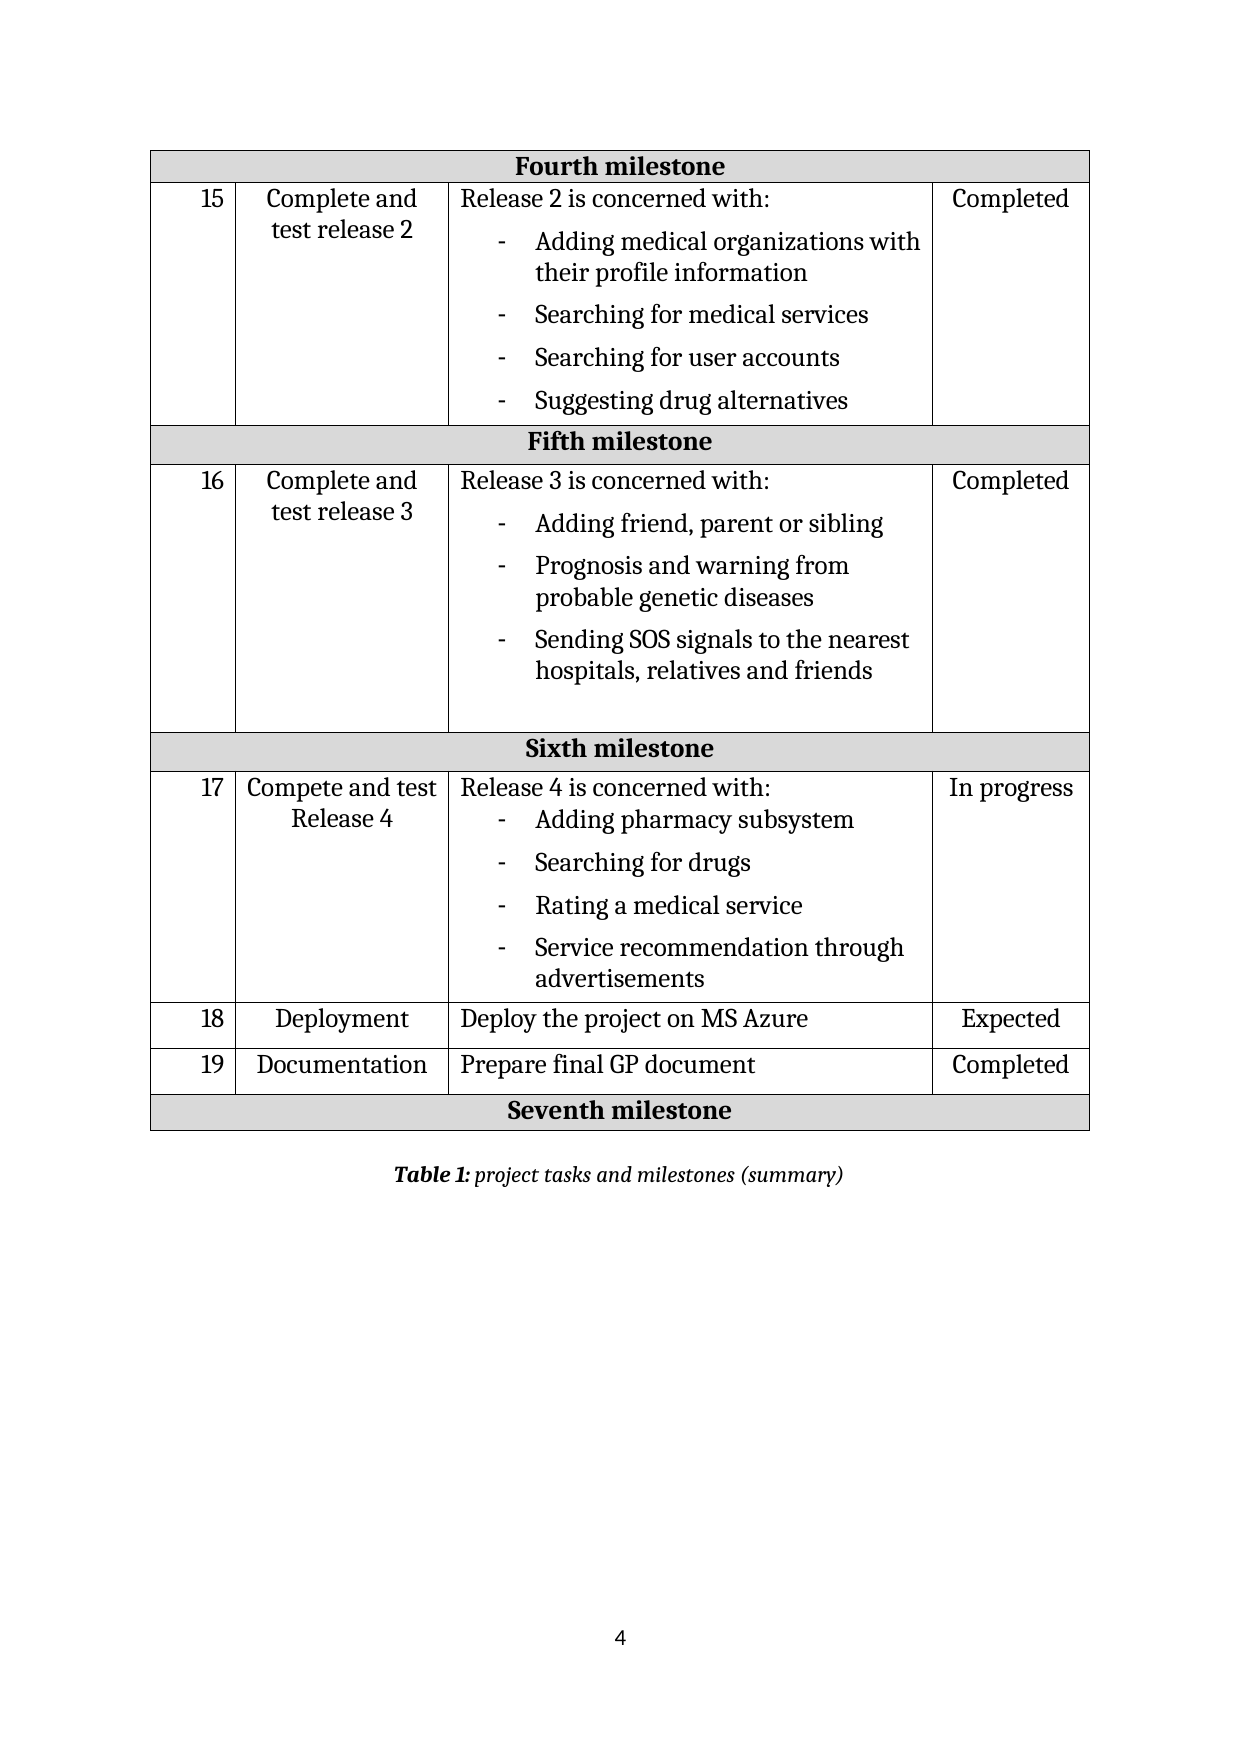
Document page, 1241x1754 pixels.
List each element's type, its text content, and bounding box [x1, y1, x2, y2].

table_cell 17 [151, 772, 235, 1002]
table_cell In progress [933, 772, 1089, 1002]
table_cell 15 [151, 183, 235, 425]
table_cell Fifth milestone [151, 426, 1089, 464]
table_cell Complete and test release 2 [236, 183, 448, 425]
table_cell Seventh milestone [151, 1095, 1089, 1130]
table_cell Deploy the project on MS Azure [449, 1003, 932, 1048]
table_cell Fourth milestone [151, 151, 1089, 182]
table_cell Documentation [236, 1049, 448, 1094]
table_cell Deployment [236, 1003, 448, 1048]
table_cell Release 3 is concerned with: Adding friend, parent or sibling Prognosis and warning from probable genetic diseases Sending SOS signals to the nearest hospitals, relatives and friends [449, 465, 932, 732]
table_cell Compete and test Release 4 [236, 772, 448, 1002]
table_cell Completed [933, 465, 1089, 732]
table_cell Completed [933, 183, 1089, 425]
table_cell Release 2 is concerned with: Adding medical organizations with their profile information Searching for medical services Searching for user accounts Suggesting drug alternatives [449, 183, 932, 425]
table_cell 19 [151, 1049, 235, 1094]
table_cell Expected [933, 1003, 1089, 1048]
table_cell Prepare final GP document [449, 1049, 932, 1094]
table_cell 16 [151, 465, 235, 732]
table_cell 18 [151, 1003, 235, 1048]
text Table 1: project tasks and milestones (summary) [150, 1162, 1090, 1188]
table_cell Release 4 is concerned with: Adding pharmacy subsystem Searching for drugs Rating a medical service Service recommendation through advertisements [449, 772, 932, 1002]
table_cell Sixth milestone [151, 733, 1089, 771]
table_cell Completed [933, 1049, 1089, 1094]
table_cell Complete and test release 3 [236, 465, 448, 732]
